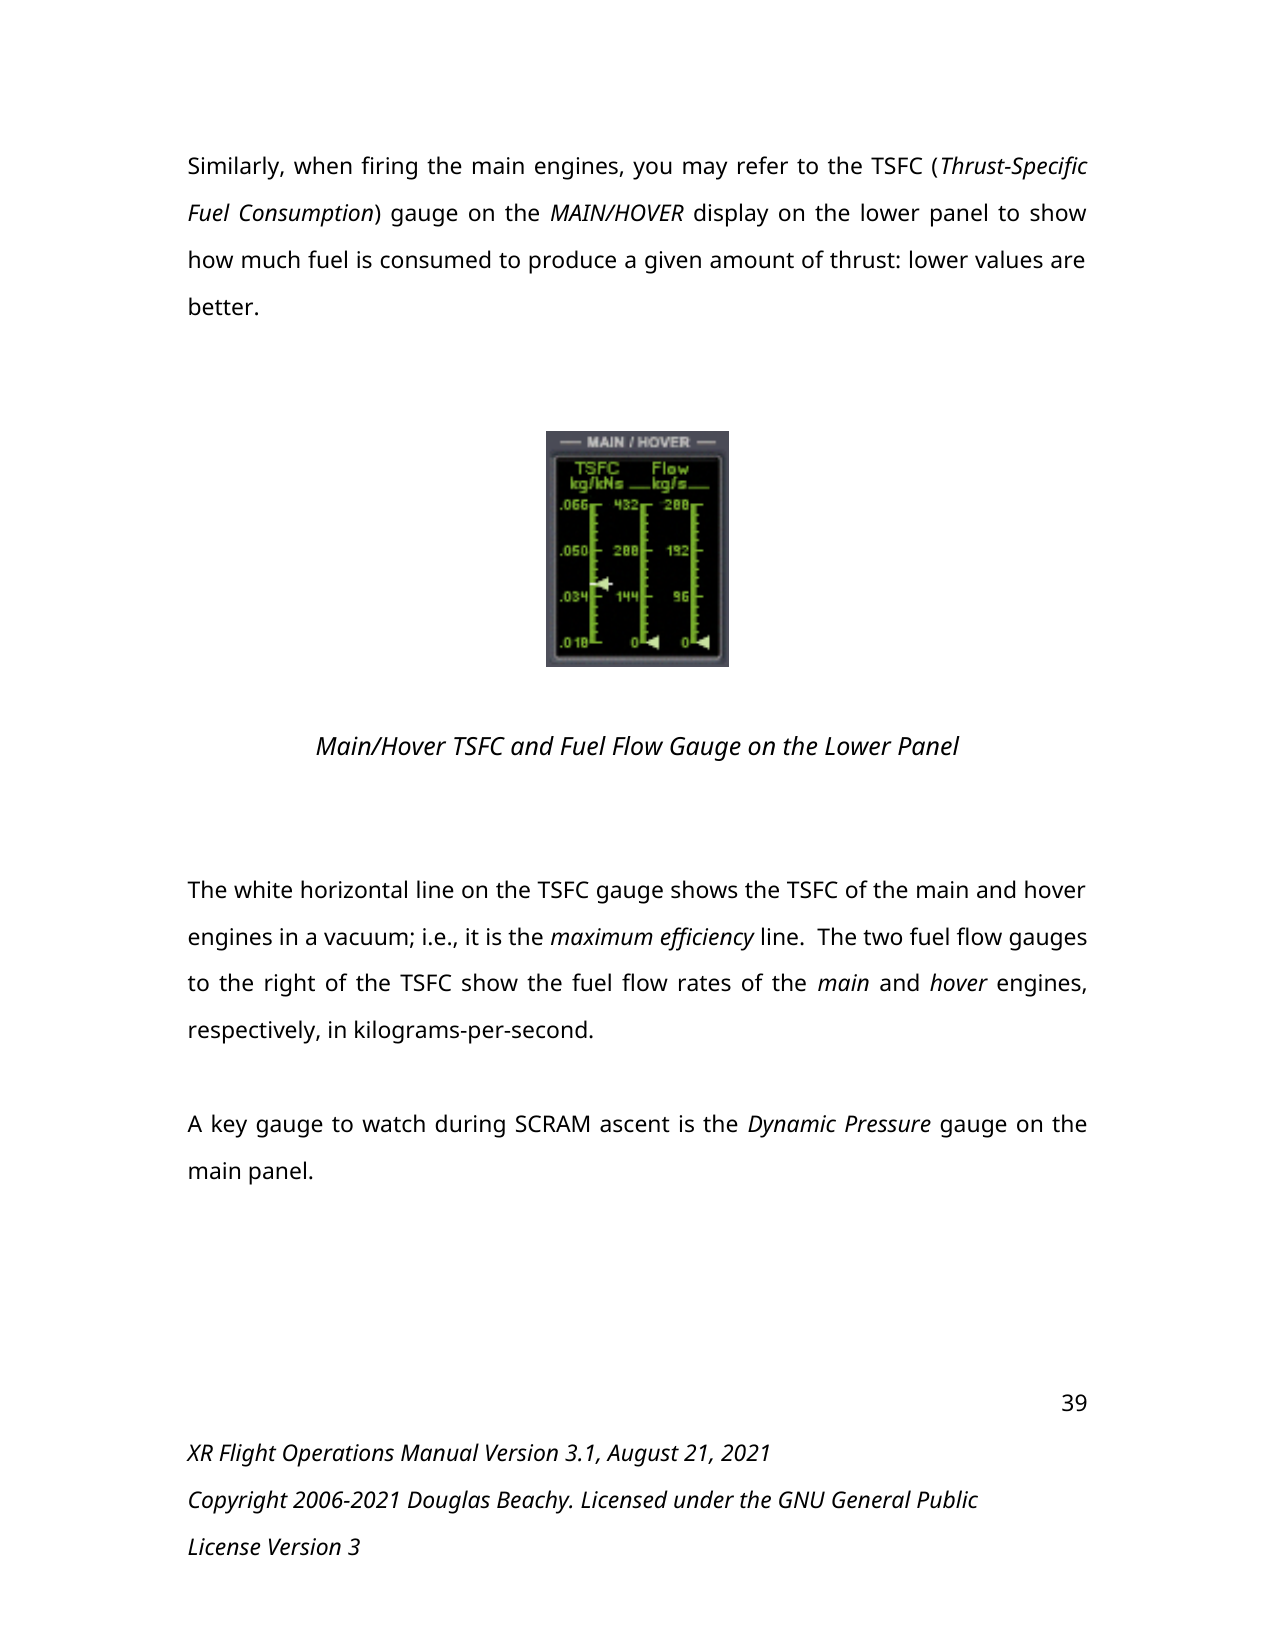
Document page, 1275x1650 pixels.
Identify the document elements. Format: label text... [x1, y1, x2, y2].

text A key gauge to watch during SCRAM ascent is the Dynamic Pressure gauge on the main panel. [187, 1108, 1087, 1186]
text Main/Hover TSFC and Fuel Flow Gauge on the Lower Panel [187, 729, 1087, 763]
text Similarly, when firing the main engines, you may refer to the TSFC (Thrust-Specific Fuel Consumption) gauge on the MAIN/HOVER display on the lower panel to show how much fuel is consumed to produce a given amount of thrust: lower values are better. [187, 150, 1087, 322]
text The white horizontal line on the TSFC gauge shows the TSFC of the main and hover engines in a vacuum; i.e., it is the maximum efficiency line. The two fuel flow gauges to the right of the TSFC show the fuel flow rates of the main and hover engines, respectively, in kilograms-per-second. [187, 873, 1087, 1045]
picture [546, 431, 729, 667]
